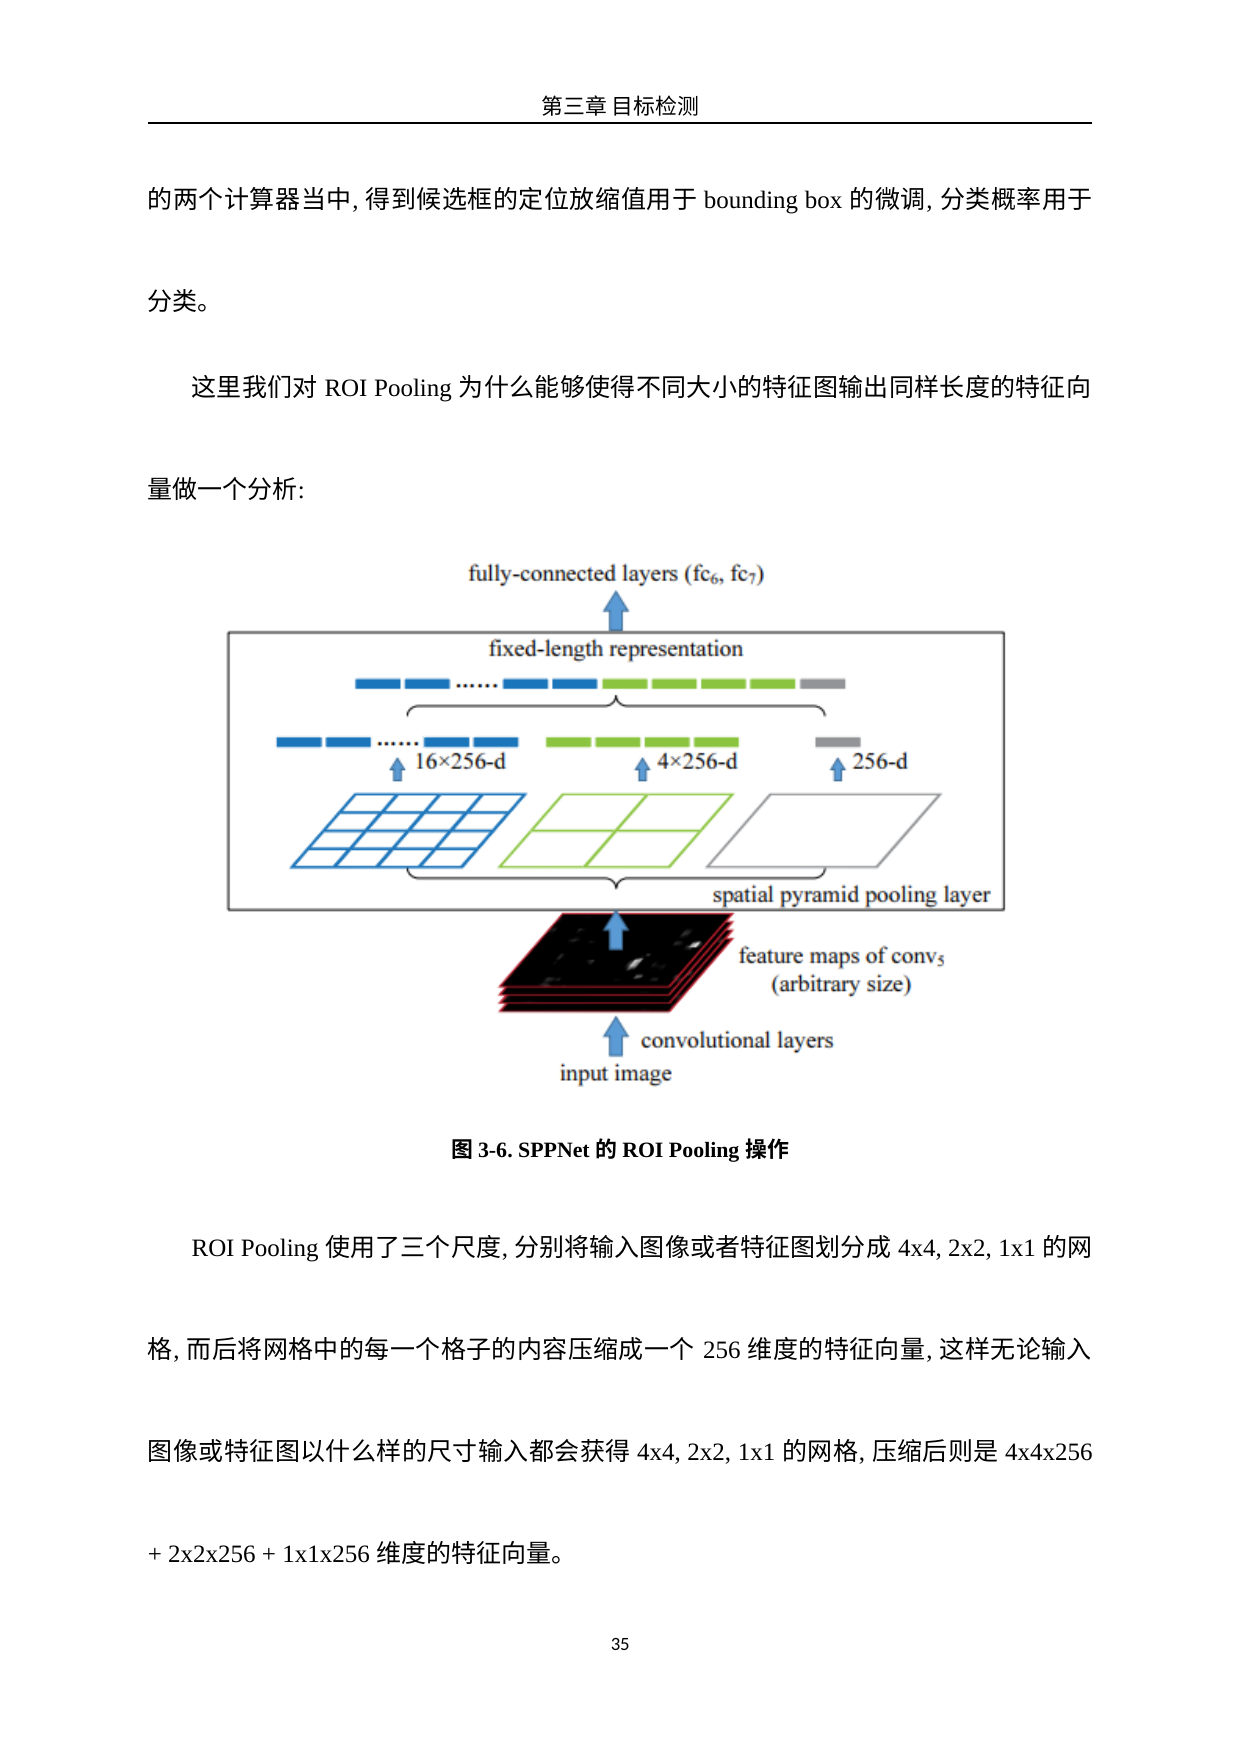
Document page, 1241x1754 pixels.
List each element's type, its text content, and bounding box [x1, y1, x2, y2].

text 这里我们对 ROI Pooling 为什么能够使得不同大小的特征图输出同样长度的特征向量做一个分析: [148, 352, 1092, 522]
text 图3-6. SPPNet 的 ROI Pooling 操作 [148, 1131, 1092, 1165]
picture [217, 556, 1024, 1098]
text ROI Pooling 使用了三个尺度, 分别将输入图像或者特征图划分成 4x4, 2x2, 1x1 的网格, 而后将网格中的每一个格子的内容压缩成一个 256 维度的特征向量, 这样无论输入图像或特征图以什么样的尺寸输入都会获得 4x4, 2x2, 1x1 的网格, 压缩后则是 4x4x256 + 2x2x256 + 1x1x256 维度的特征向量。 [148, 1212, 1092, 1585]
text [148, 164, 1092, 334]
